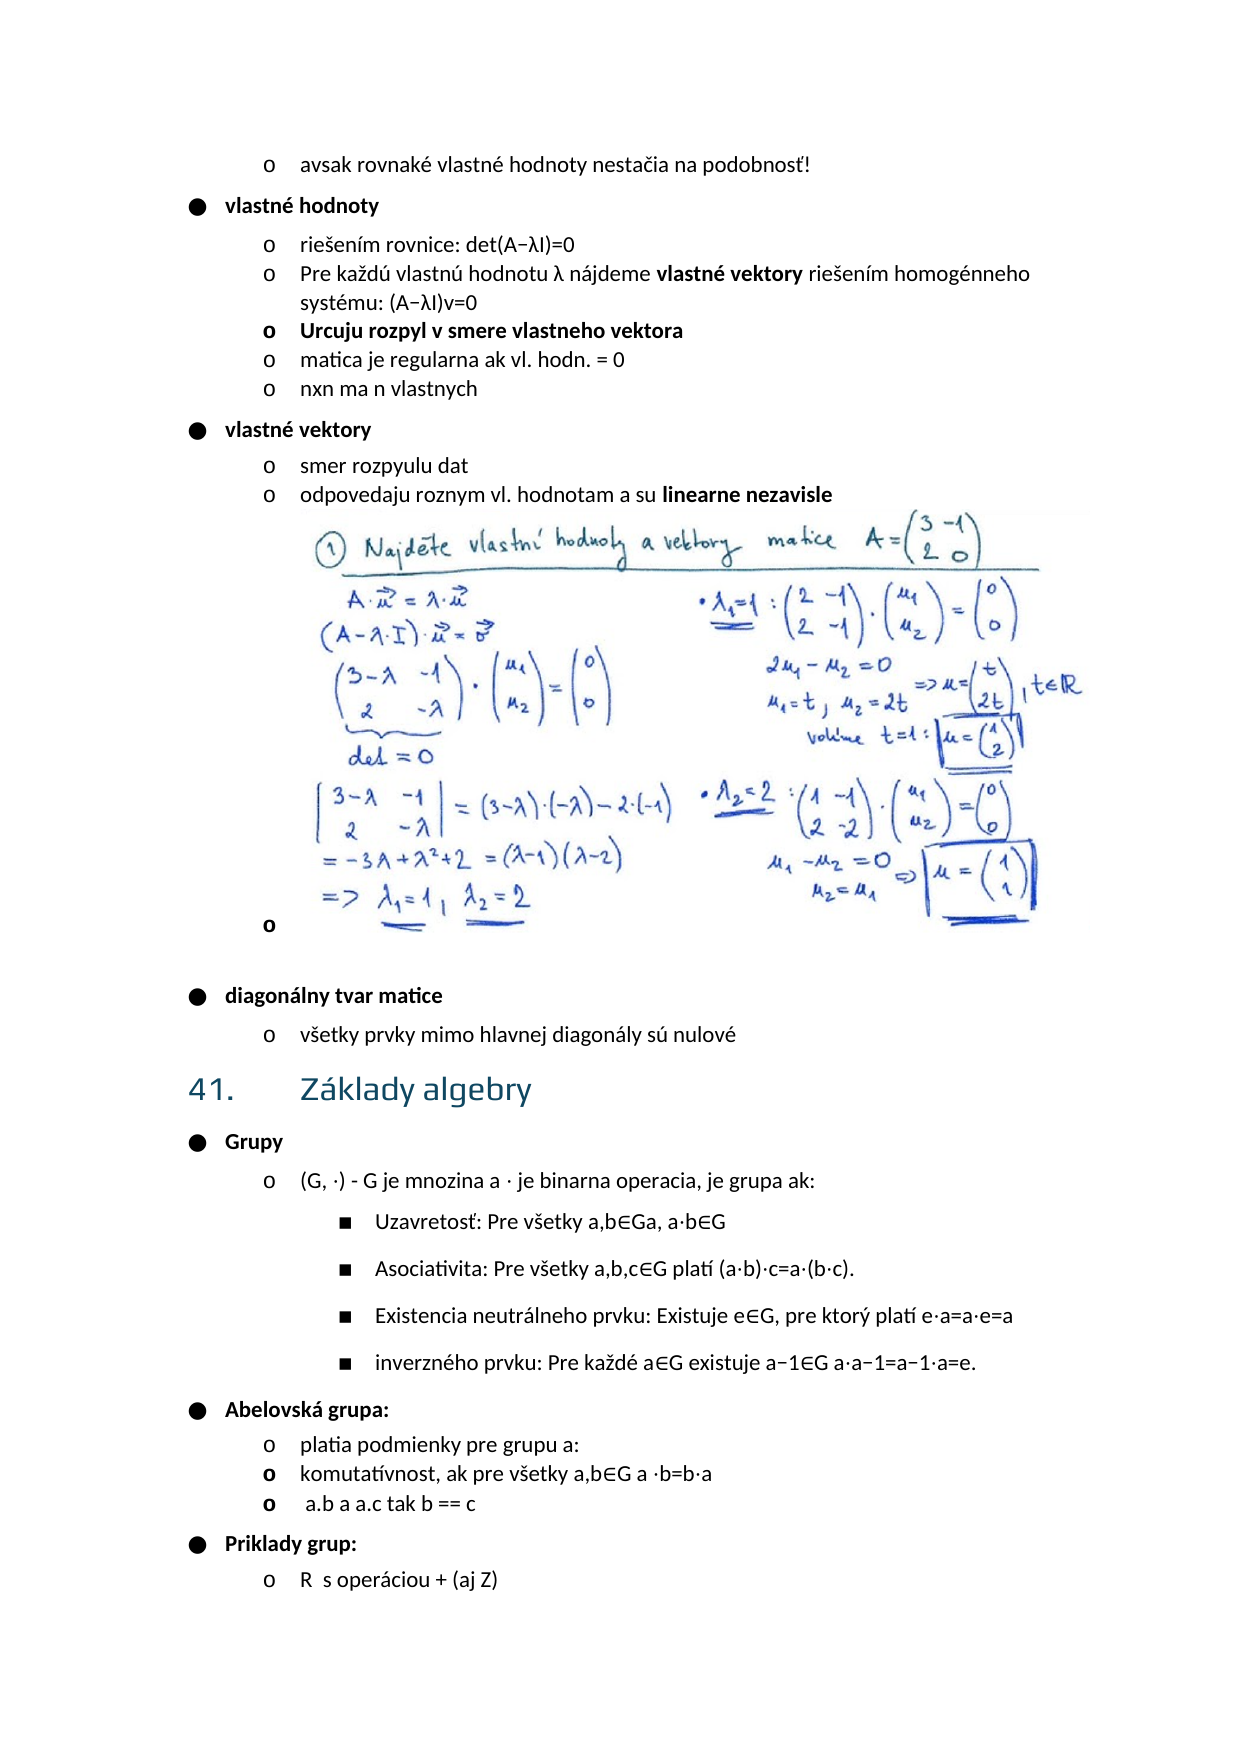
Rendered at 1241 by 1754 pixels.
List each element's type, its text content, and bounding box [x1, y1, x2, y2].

list Abelovská grupa: [187, 1383, 1090, 1430]
list R s operáciou + (aj Z) [262, 1565, 1090, 1594]
picture [300, 509, 1090, 933]
list odpovedaju roznym vl. hodnotam a su linearne nezavisle [262, 480, 1090, 509]
list vlastné hodnoty [187, 179, 1090, 226]
list smer rozpyulu dat [262, 451, 1090, 480]
list vlastné vektory [187, 404, 1090, 451]
list komutatívnost, ak pre všetky a,b∈G a ⋅b=b⋅a [262, 1459, 1090, 1489]
list nxn ma n vlastnych [262, 374, 1090, 404]
list (G, ⋅) - G je mnozina a ⋅ je binarna operacia, je grupa ak: [262, 1166, 1090, 1196]
list a.b a a.c tak b == c [262, 1489, 1090, 1518]
list všetky prvky mimo hlavnej diagonály sú nulové [262, 1021, 1090, 1050]
list Asociativita: Pre všetky a,b,c∈G platí (a⋅b)⋅c=a⋅(b⋅c). [337, 1242, 1090, 1289]
list inverzného prvku: Pre každé a∈G existuje a−1∈G a⋅a−1=a−1⋅a=e. [337, 1336, 1090, 1383]
list Grupy [187, 1116, 1090, 1163]
list platia podmienky pre grupu a: [262, 1430, 1090, 1459]
list Urcuju rozpyl v smere vlastneho vektora [262, 316, 1090, 345]
list Uzavretosť: Pre všetky a,b∈Ga, a⋅b∈G [337, 1196, 1090, 1242]
subtitle Základy algebry [187, 1069, 1090, 1107]
list riešením rovnice: det(A−λI)=0 [262, 230, 1090, 259]
list Priklady grup: [187, 1518, 1090, 1565]
list Existencia neutrálneho prvku: Existuje e∈G, pre ktorý platí e⋅a=a⋅e=a [337, 1289, 1090, 1336]
list Pre každú vlastnú hodnotu λ nájdeme vlastné vektory riešením homogénneho systému: (A−λI)v=0 [262, 259, 1090, 316]
list avsak rovnaké vlastné hodnoty nestačia na podobnosť! [262, 150, 1090, 179]
list matica je regularna ak vl. hodn. = 0 [262, 345, 1090, 374]
list diagonálny tvar matice [187, 970, 1090, 1017]
